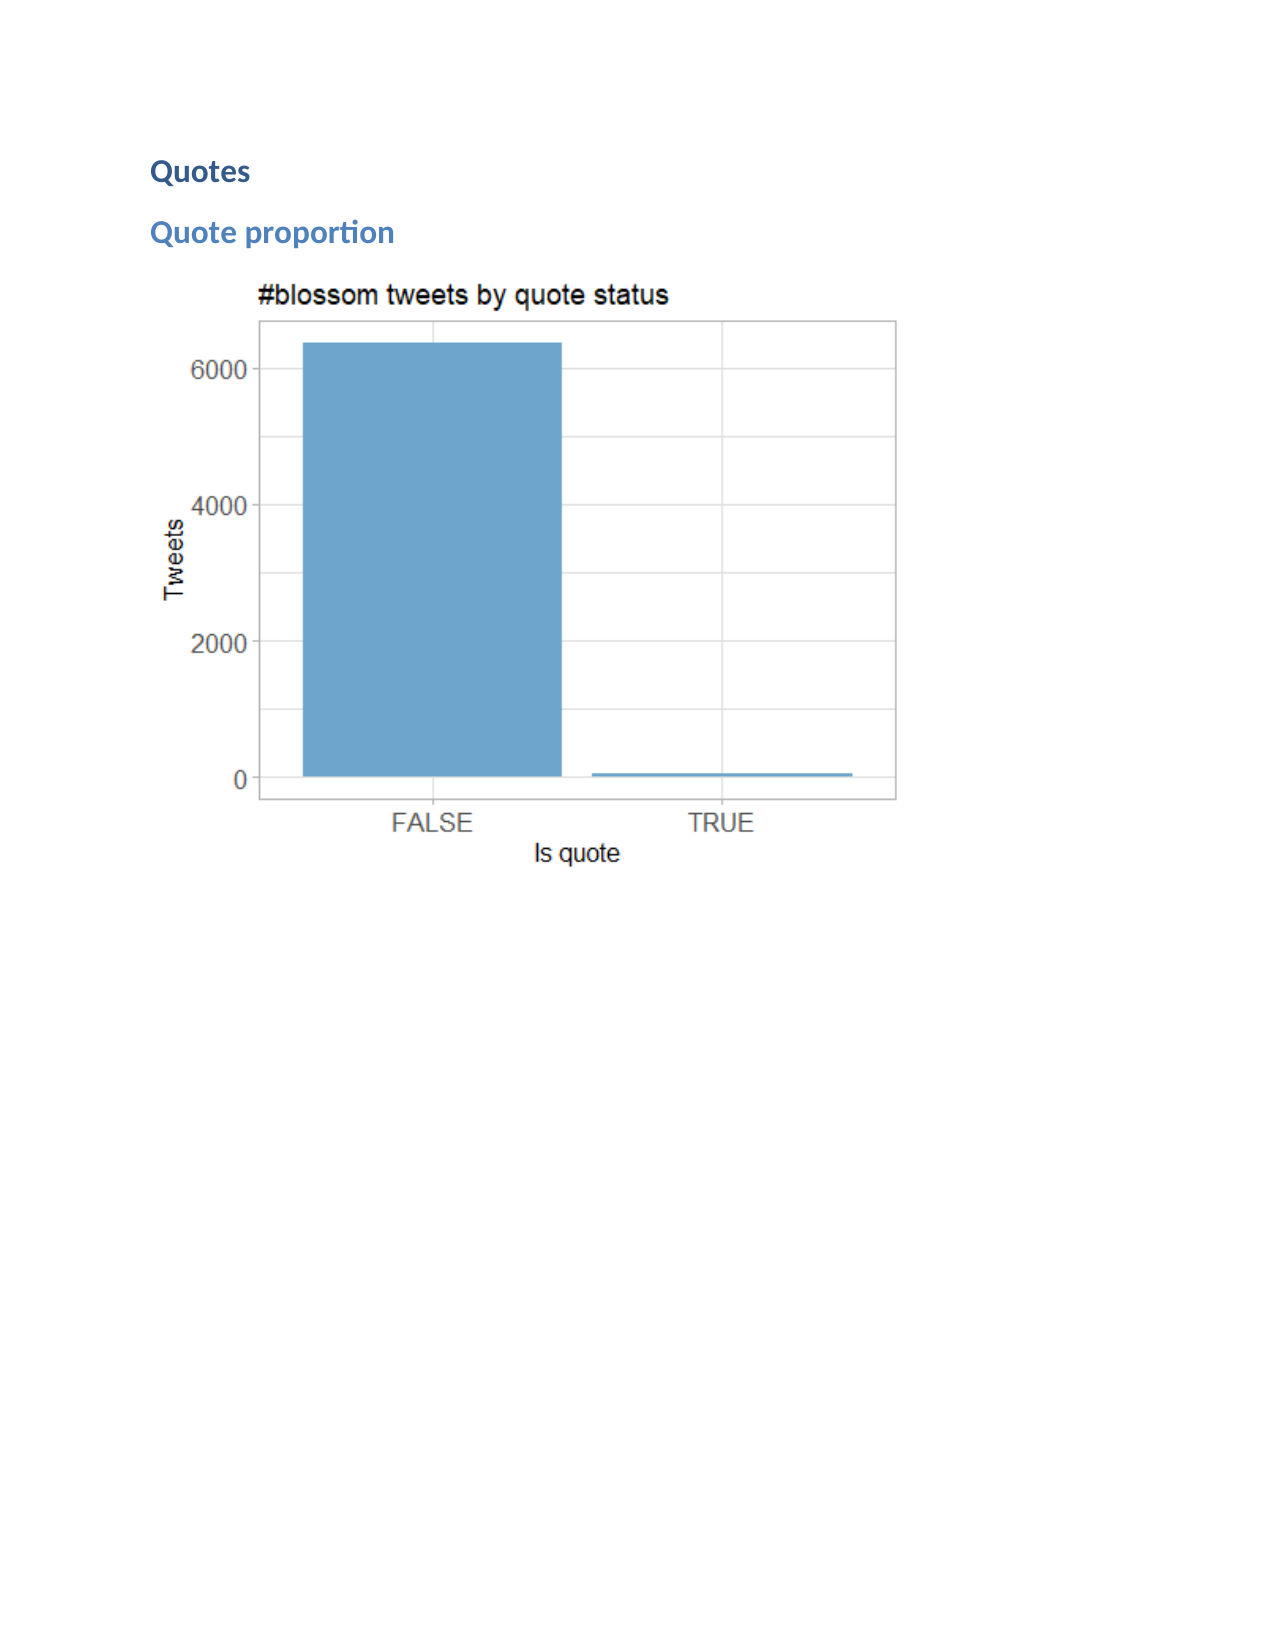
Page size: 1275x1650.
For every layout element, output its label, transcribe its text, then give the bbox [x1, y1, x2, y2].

picture [150, 271, 908, 878]
subtitle Quote proportion [150, 212, 1125, 252]
subtitle Quotes [150, 150, 1125, 191]
